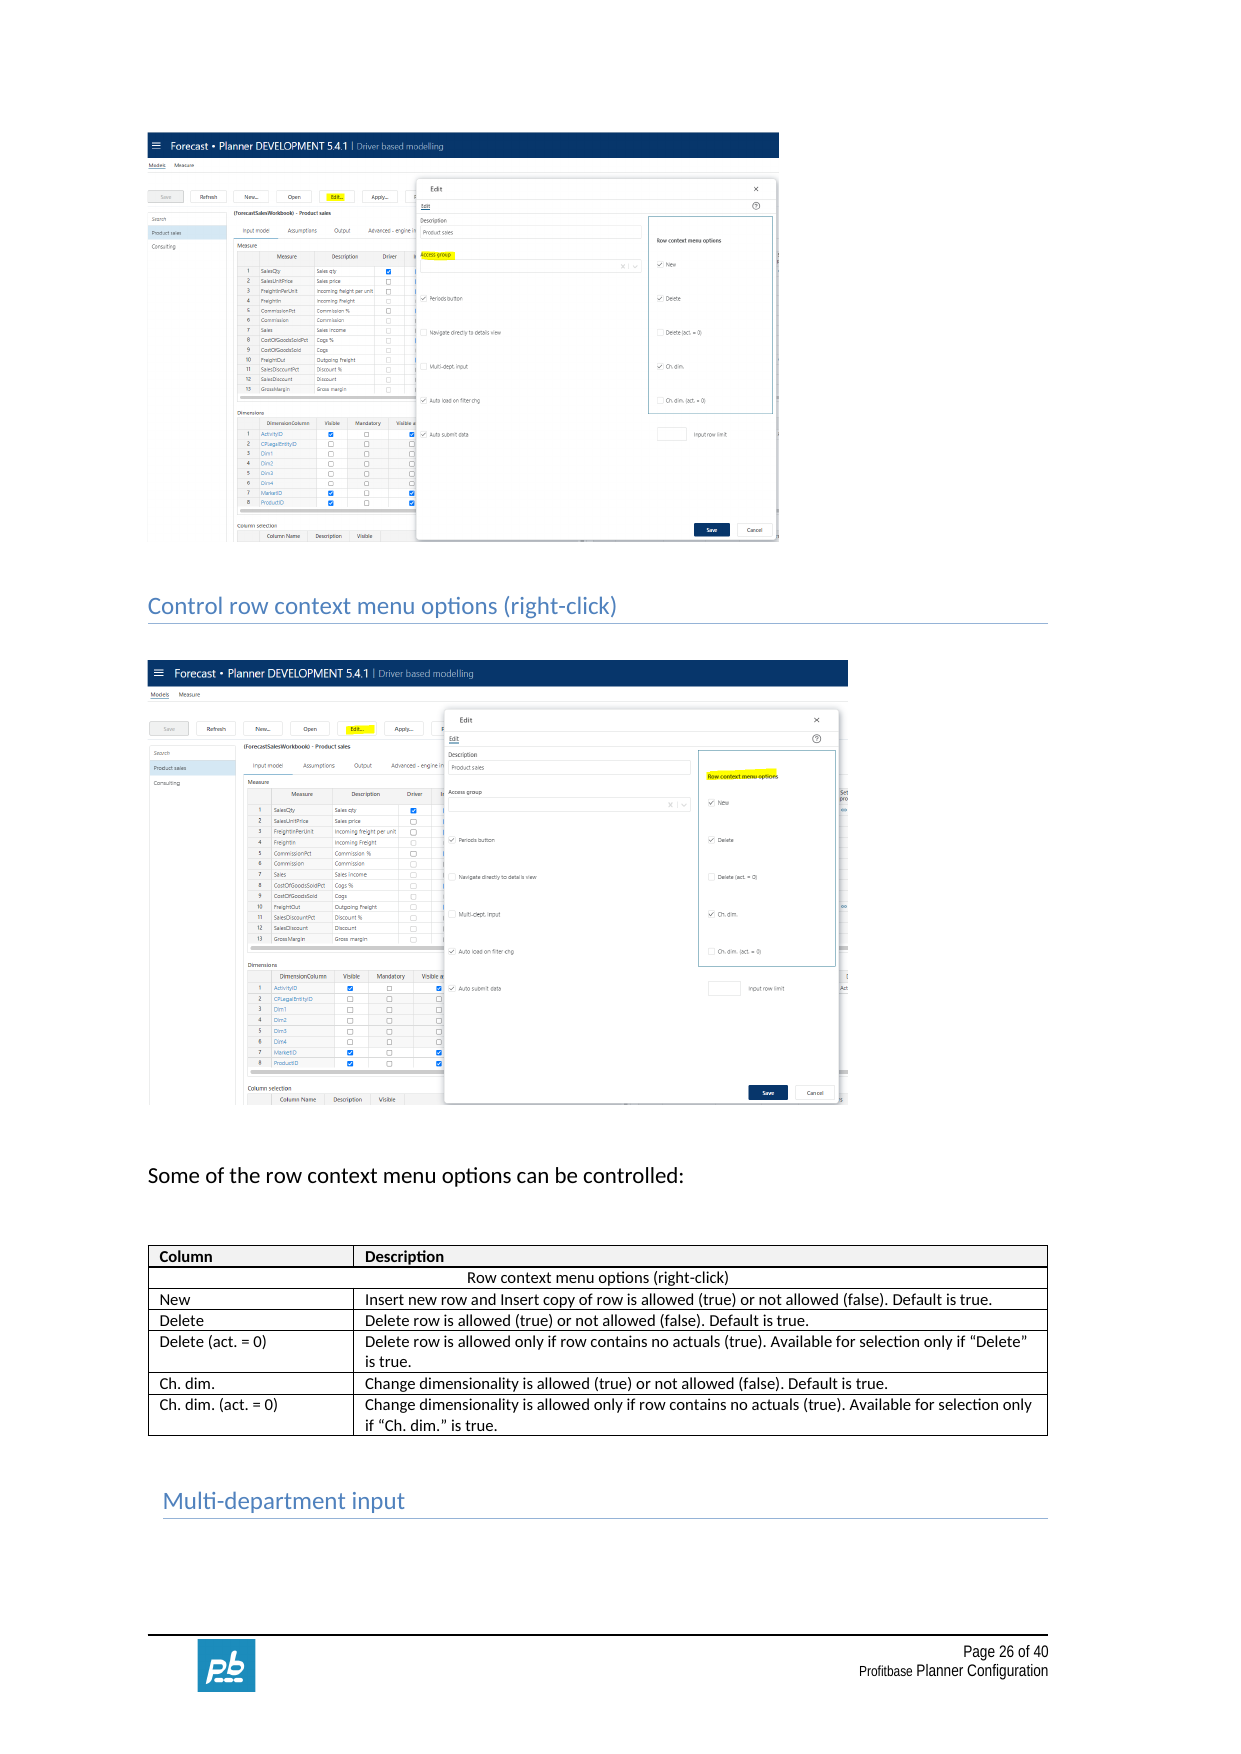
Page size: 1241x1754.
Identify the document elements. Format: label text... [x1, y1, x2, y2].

table_cell Delete row is allowed (true) or not allowed (false). Default is true. [354, 1310, 1047, 1330]
table_cell Ch. dim. (act. = 0) [149, 1395, 353, 1435]
table_header Description [354, 1246, 1047, 1266]
table_cell Delete [149, 1310, 353, 1330]
table_cell Change dimensionality is allowed only if row contains no actuals (true). Available for selection only if “Ch. dim.” is true. [354, 1395, 1047, 1435]
table_cell New [149, 1289, 353, 1309]
table_header Column [149, 1246, 353, 1266]
picture [197, 1639, 256, 1692]
table_cell Delete row is allowed only if row contains no actuals (true). Available for selection only if “Delete” is true. [354, 1331, 1047, 1372]
table_cell Row context menu options (right-click) [149, 1268, 1047, 1288]
picture [147, 132, 779, 542]
picture [147, 660, 848, 1105]
table_cell Change dimensionality is allowed (true) or not allowed (false). Default is true. [354, 1373, 1047, 1393]
table_cell Delete (act. = 0) [149, 1331, 353, 1372]
subtitle Multi-department input [162, 1485, 1048, 1519]
table_cell Ch. dim. [149, 1373, 353, 1393]
table_cell Insert new row and Insert copy of row is allowed (true) or not allowed (false). Default is true. [354, 1289, 1047, 1309]
subtitle Control row context menu options (right-click) [148, 590, 1048, 623]
text Some of the row context menu options can be controlled: [148, 1161, 1048, 1189]
